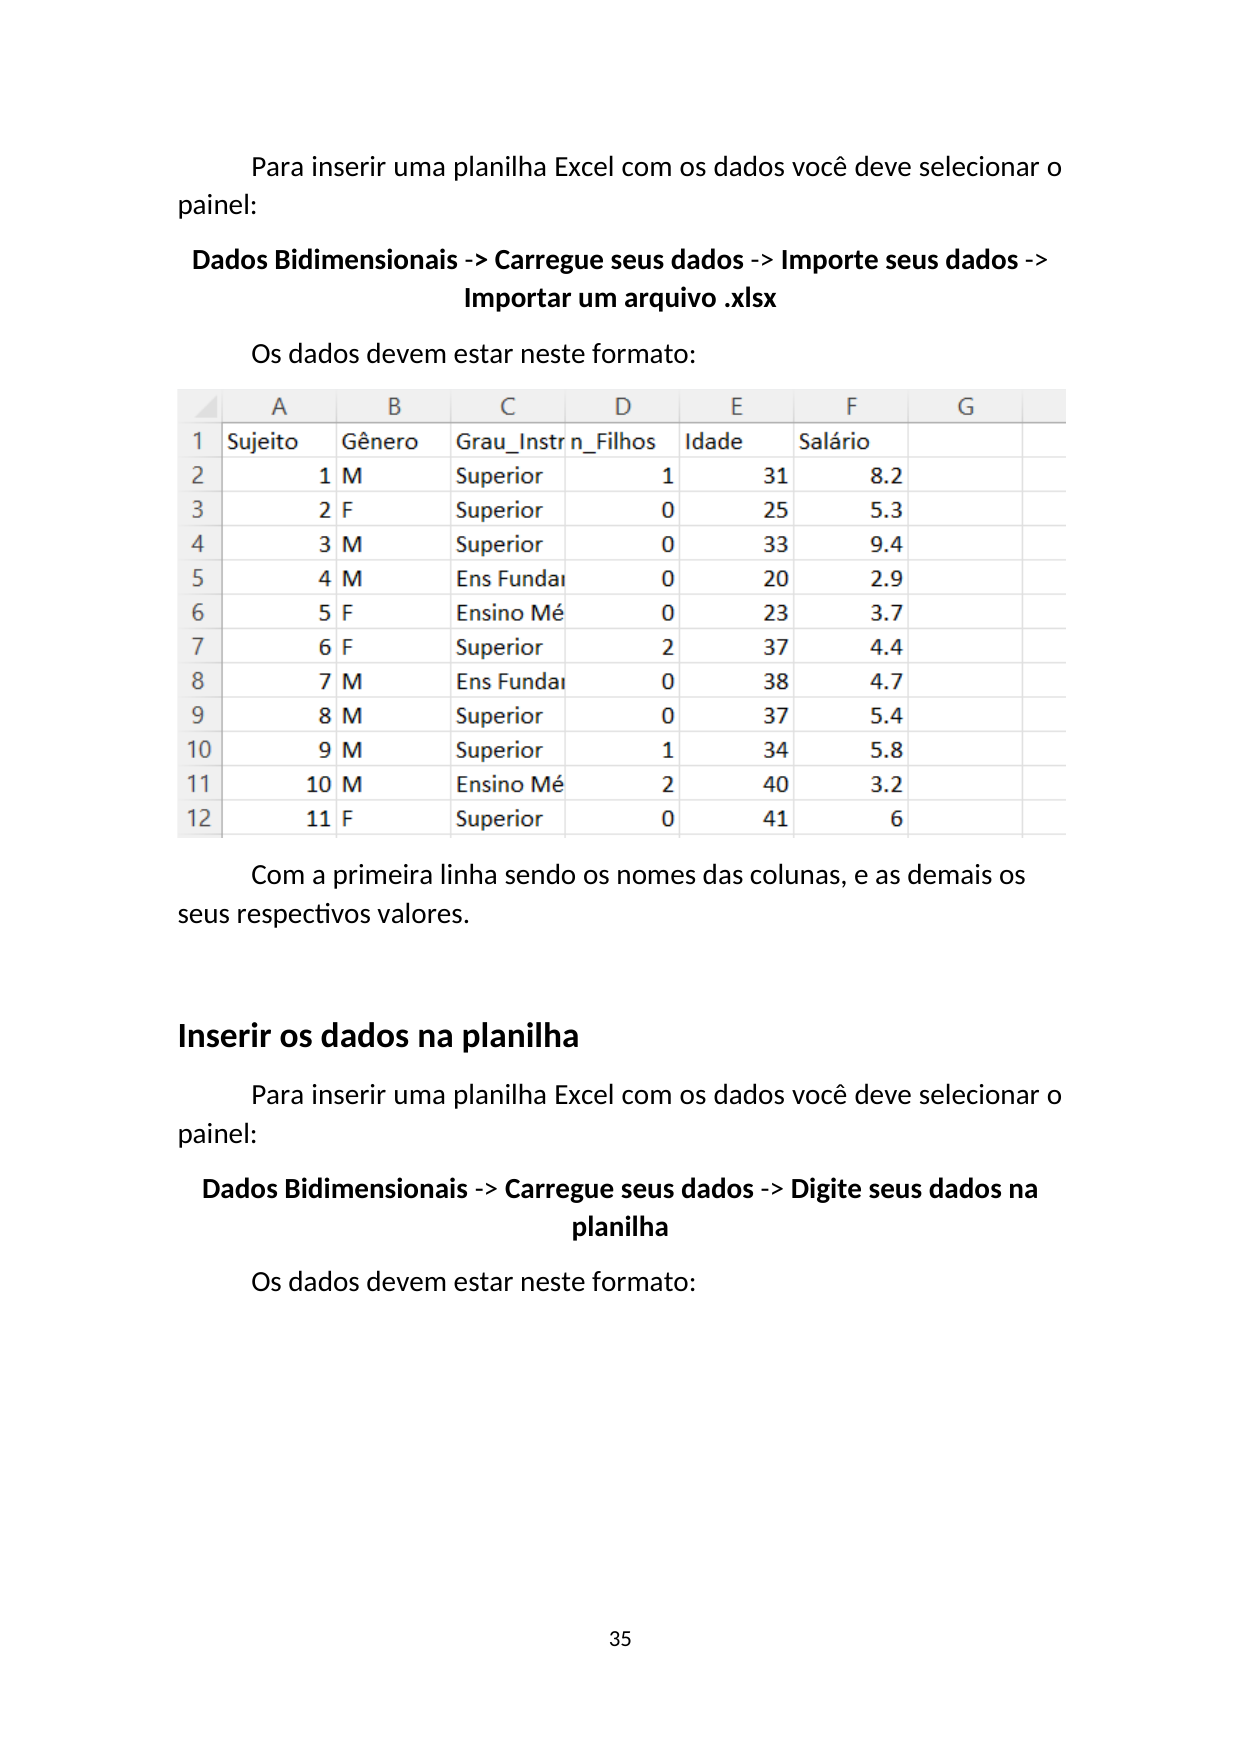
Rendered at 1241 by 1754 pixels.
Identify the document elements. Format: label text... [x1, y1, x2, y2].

text Os dados devem estar neste formato: [177, 335, 1063, 370]
picture [177, 389, 1066, 838]
text Inserir os dados na planilha [177, 1013, 1063, 1056]
text Os dados devem estar neste formato: [177, 1263, 1063, 1299]
text Para inserir uma planilha Excel com os dados você deve selecionar o painel: [177, 1076, 1063, 1151]
text Para inserir uma planilha Excel com os dados você deve selecionar o painel: [177, 148, 1063, 222]
text Com a primeira linha sendo os nomes das colunas, e as demais os seus respectivos valores. [177, 856, 1063, 930]
text Dados Bidimensionais -> Carregue seus dados -> Importe seus dados -> Importar um arquivo .xlsx [177, 241, 1063, 315]
text Dados Bidimensionais -> Carregue seus dados -> Digite seus dados na planilha [177, 1170, 1063, 1244]
